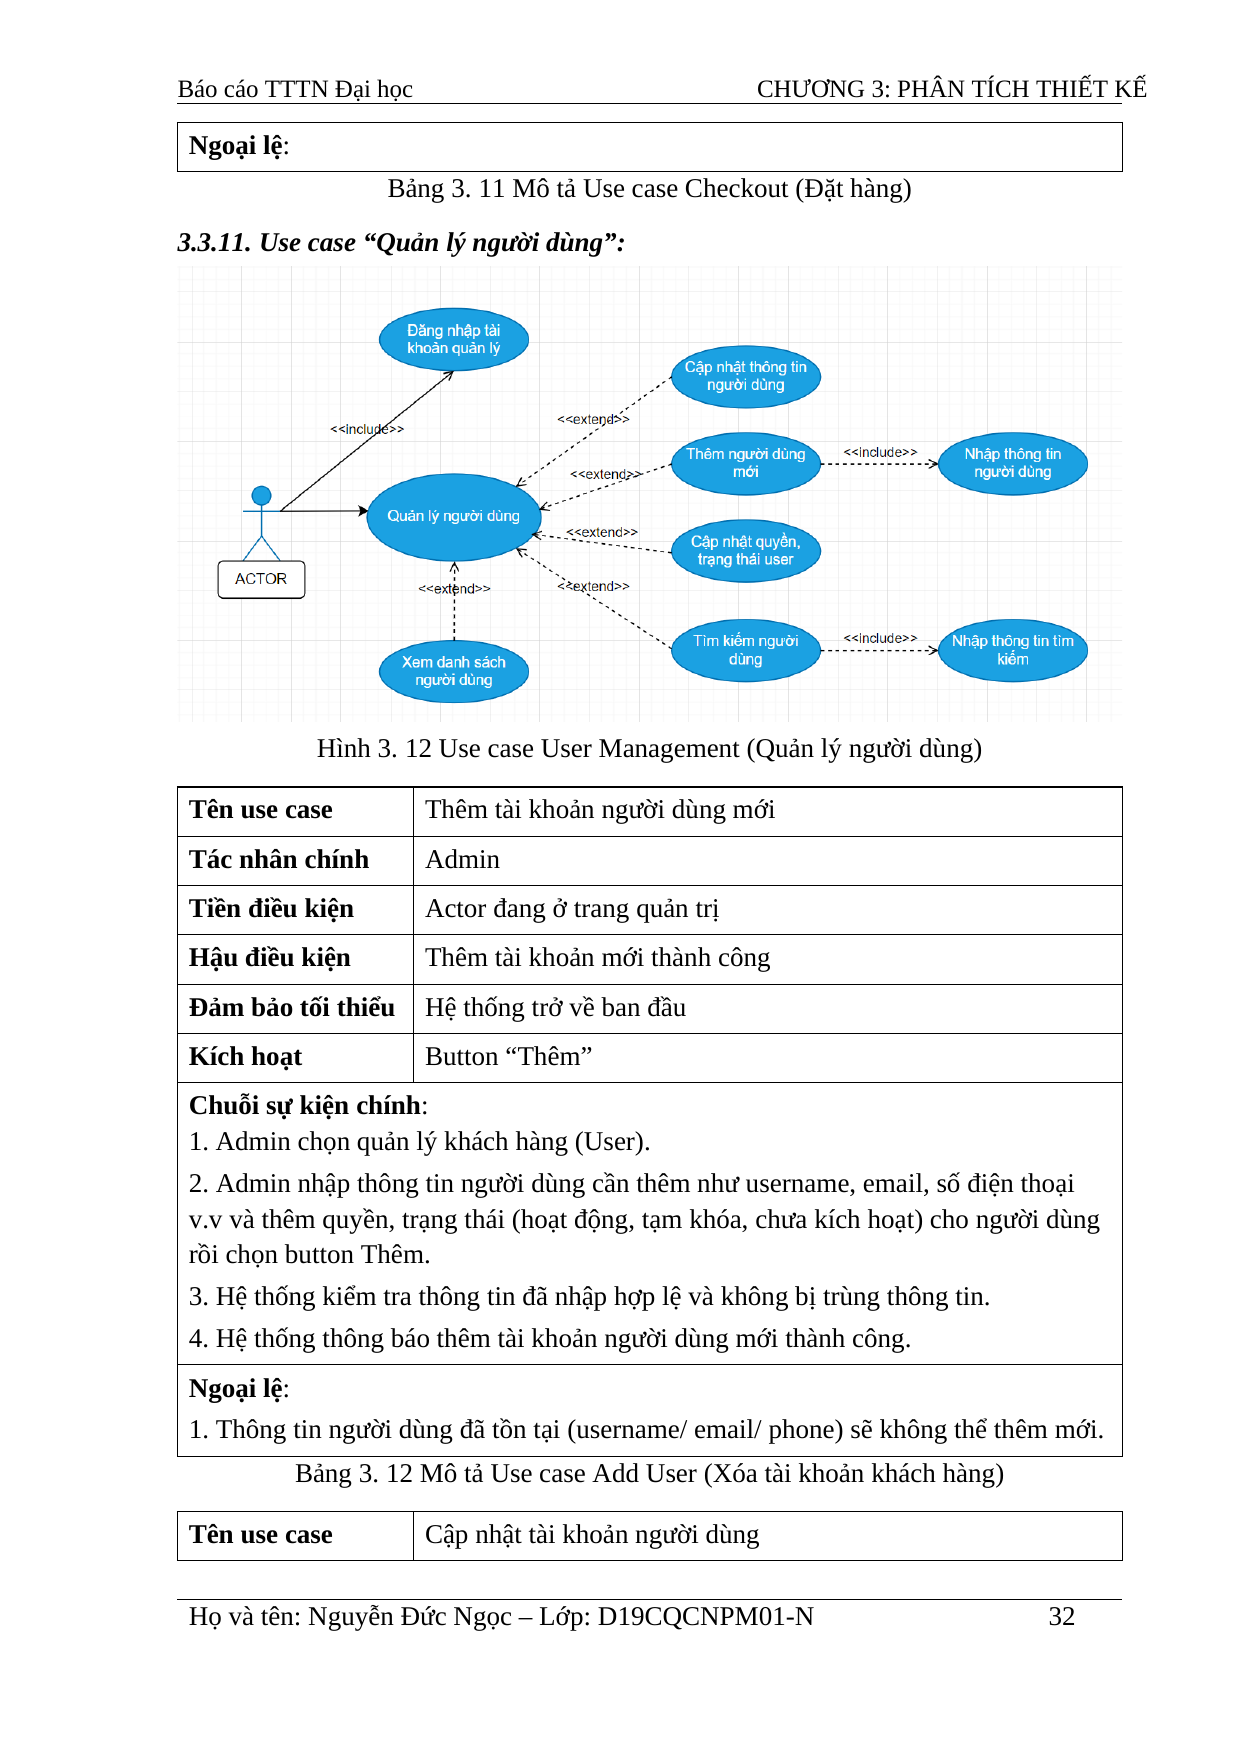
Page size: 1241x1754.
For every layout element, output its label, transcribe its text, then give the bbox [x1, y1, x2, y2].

table_cell Actor đang ở trang quản trị [414, 886, 1122, 934]
table_cell Chuỗi sự kiện chính: 1. Admin chọn quản lý khách hàng (User). 2. Admin nhập thông tin người dùng cần thêm như username, email, số điện thoại v.v và thêm quyền, trạng thái (hoạt động, tạm khóa, chưa kích hoạt) cho người dùng rồi chọn button Thêm. 3. Hệ thống kiểm tra thông tin đã nhập hợp lệ và không bị trùng thông tin. 4. Hệ thống thông báo thêm tài khoản người dùng mới thành công. [178, 1083, 1122, 1364]
table_cell Đảm bảo tối thiểu [178, 985, 413, 1033]
table_cell Button “Thêm” [414, 1034, 1122, 1082]
table_cell Ngoại lệ: [178, 123, 1122, 171]
picture [177, 266, 1123, 722]
table_cell Ngoại lệ: 1. Thông tin người dùng đã tồn tại (username/ email/ phone) sẽ không thể thêm mới. [178, 1365, 1122, 1456]
table_header Tên use case [178, 1512, 413, 1560]
text Bảng 3. 11 Mô tả Use case Checkout (Đặt hàng) [177, 172, 1122, 203]
table_cell Tác nhân chính [178, 837, 413, 885]
table_header Tên use case [178, 788, 413, 836]
table_cell Hậu điều kiện [178, 935, 413, 983]
table_cell Thêm tài khoản mới thành công [414, 935, 1122, 983]
table_cell Tiền điều kiện [178, 886, 413, 934]
table_cell Kích hoạt [178, 1034, 413, 1082]
table_cell Hệ thống trở về ban đầu [414, 985, 1122, 1033]
subtitle Use case “Quản lý người dùng”: [177, 226, 1122, 258]
table_header Thêm tài khoản người dùng mới [414, 788, 1122, 836]
table_cell Admin [414, 837, 1122, 885]
table_header Cập nhật tài khoản người dùng [414, 1512, 1122, 1560]
text Bảng 3. 12 Mô tả Use case Add User (Xóa tài khoản khách hàng) [177, 1457, 1122, 1488]
text Hình 3. 12 Use case User Management (Quản lý người dùng) [177, 732, 1122, 763]
